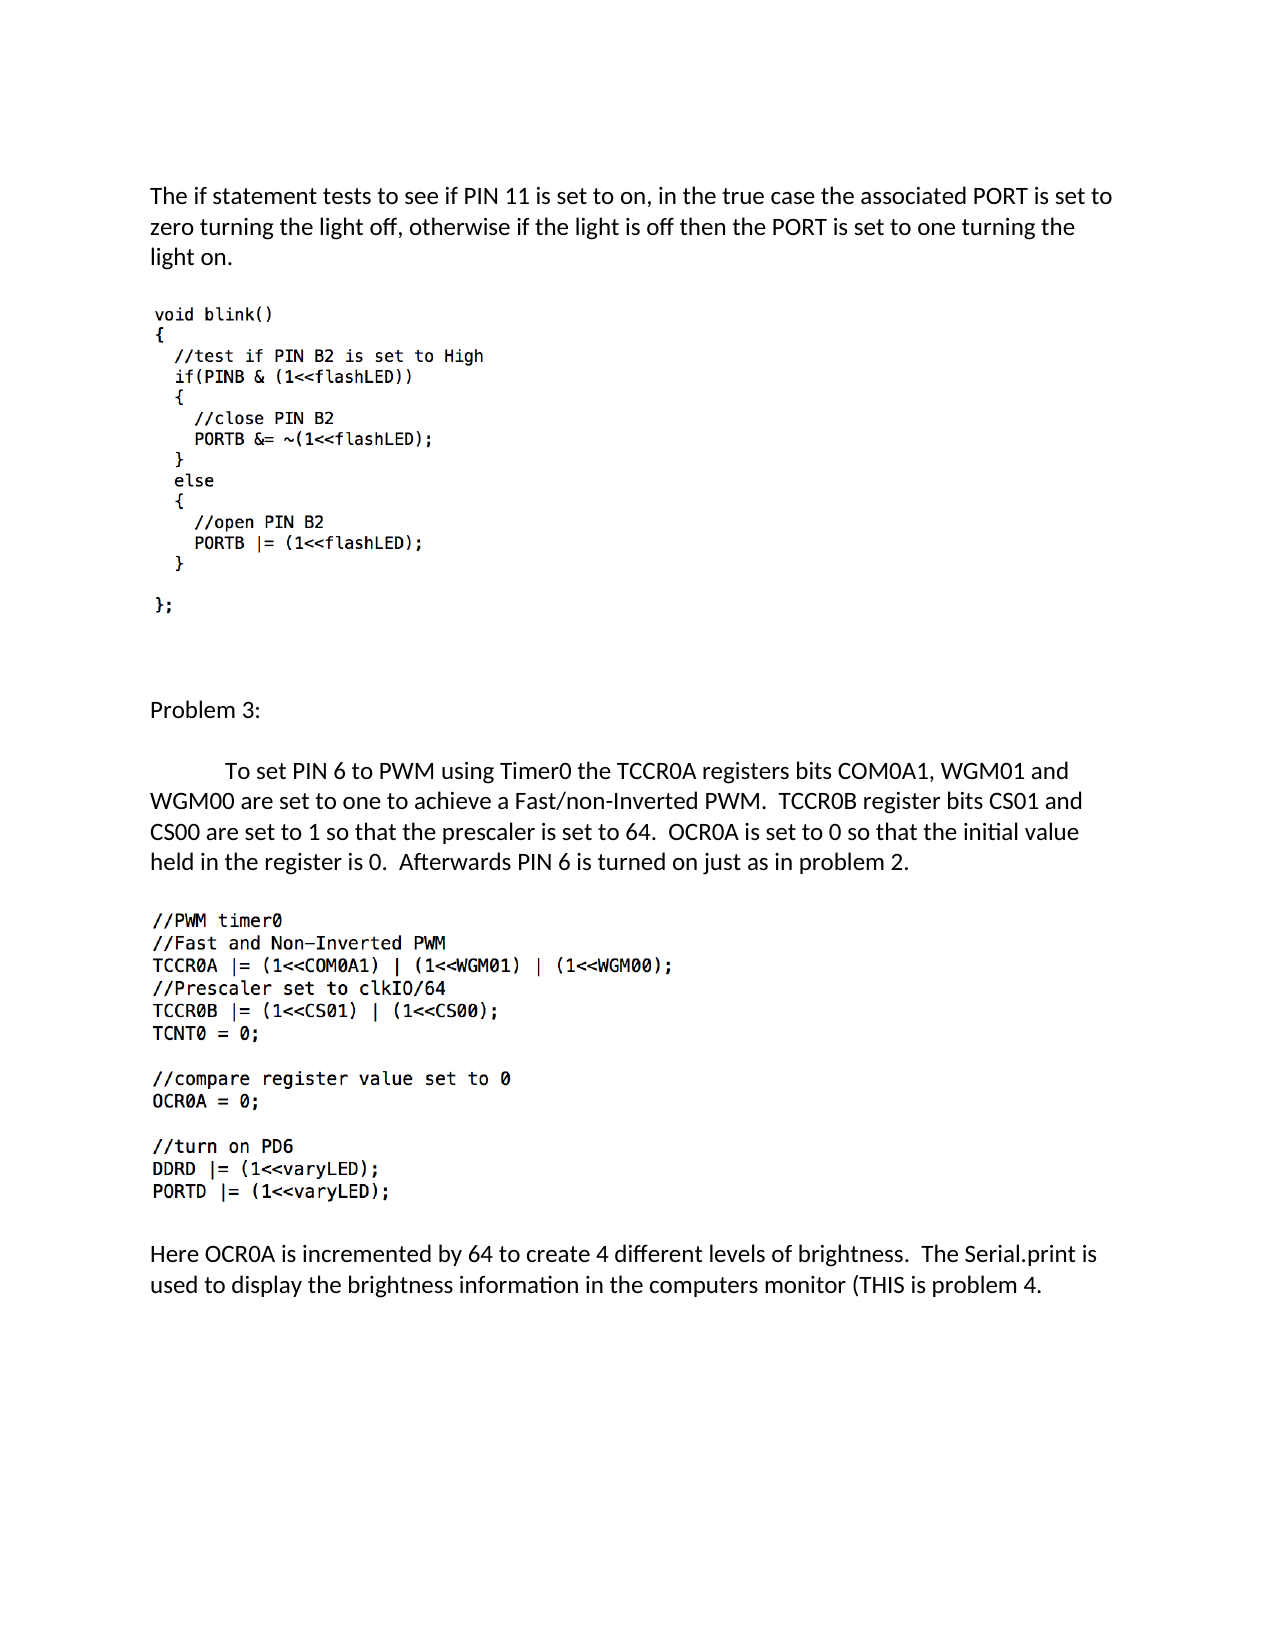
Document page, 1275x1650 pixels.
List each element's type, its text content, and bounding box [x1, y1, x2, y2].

text The if statement tests to see if PIN 11 is set to on, in the true case the associated PORT is set to zero turning the light off, otherwise if the light is off then the PORT is set to one turning the light on. [150, 181, 1125, 272]
picture [150, 302, 515, 633]
text Problem 3: [150, 694, 1125, 724]
text To set PIN 6 to PWM using Timer0 the TCCR0A registers bits COM0A1, WGM01 and WGM00 are set to one to achieve a Fast/non-Inverted PWM. TCCR0B register bits CS01 and CS00 are set to 1 so that the prescaler is set to 64. OCR0A is set to 0 so that the initial value held in the register is 0. Afterwards PIN 6 is turned on just as in problem 2. [150, 755, 1125, 877]
text Here OCR0A is incremented by 64 to create 4 different levels of brightness. The Serial.print is used to display the brightness information in the computers monitor (THIS is problem 4. [150, 1238, 1125, 1299]
picture [150, 907, 690, 1208]
